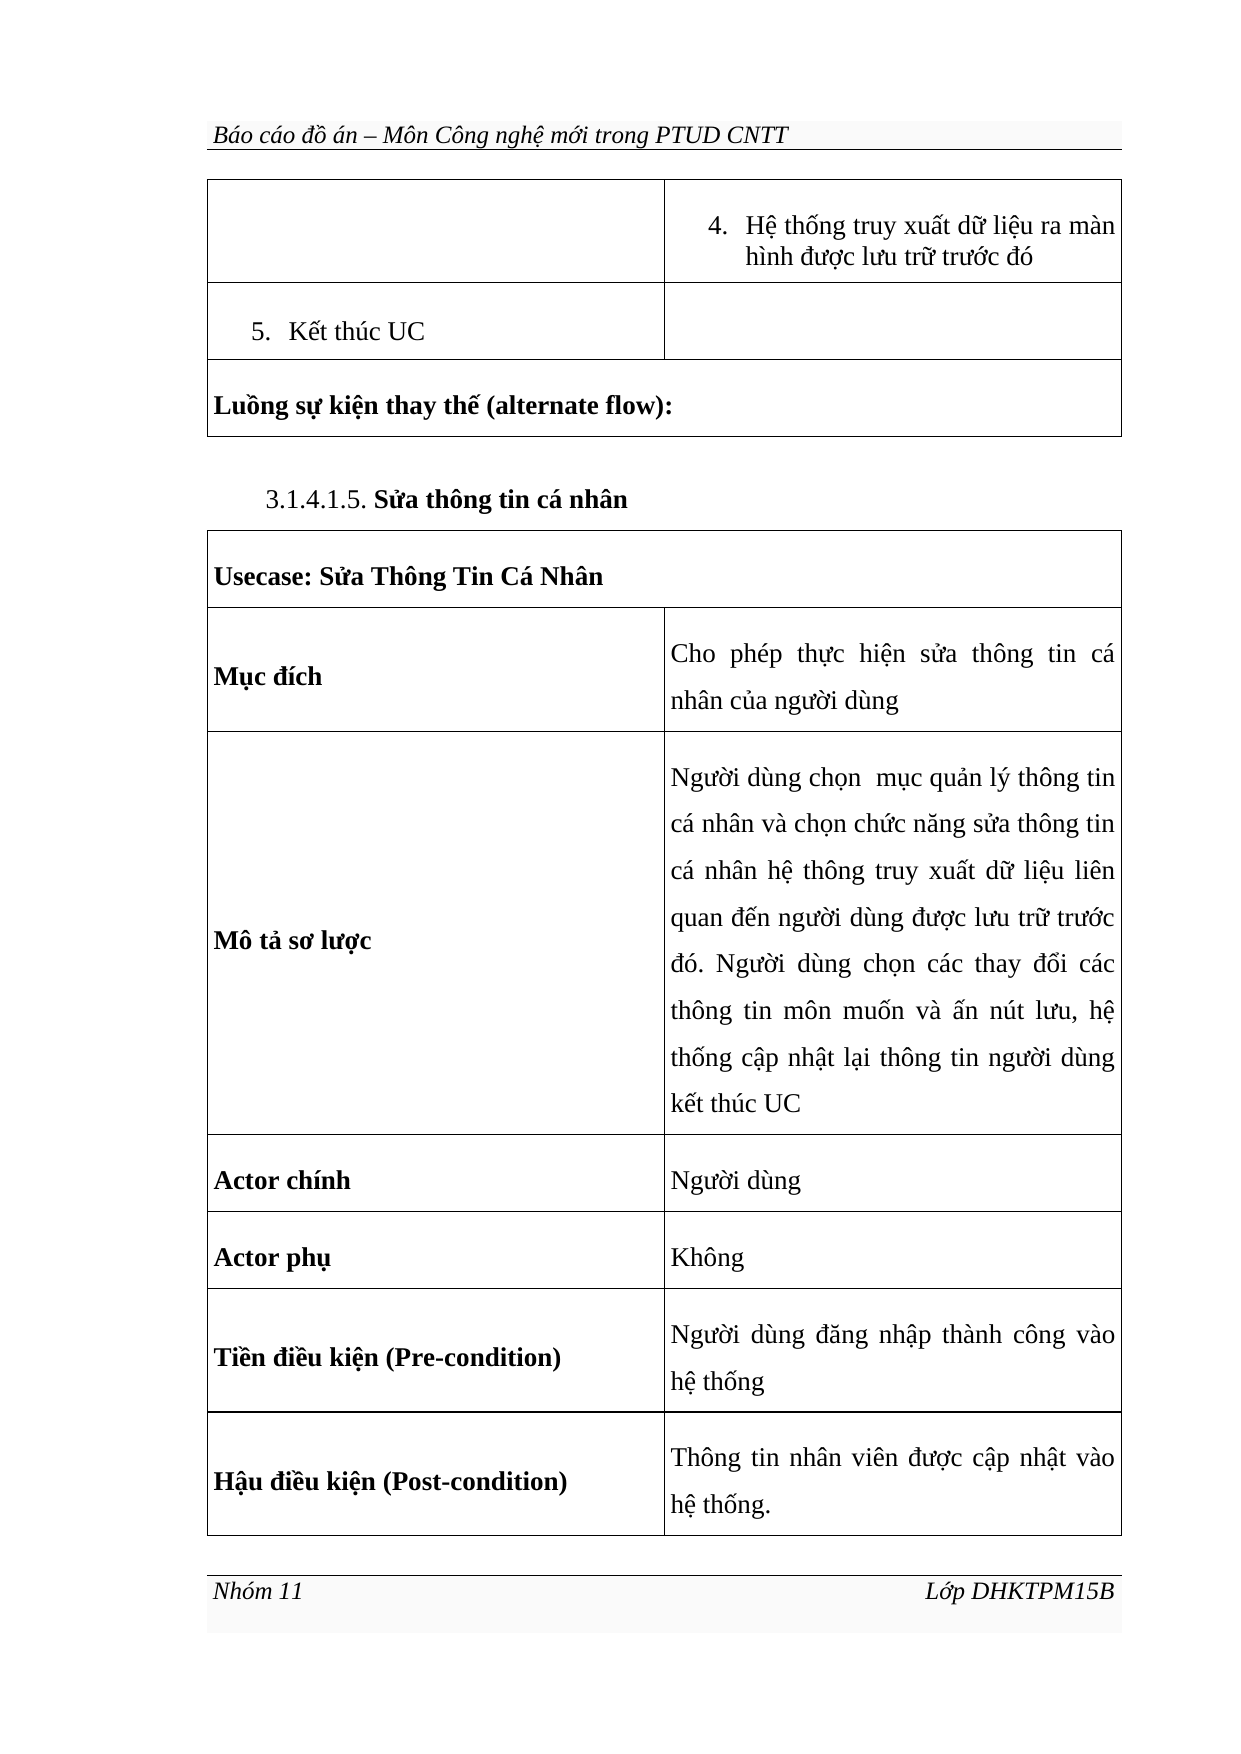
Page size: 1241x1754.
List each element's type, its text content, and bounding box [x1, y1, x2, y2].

text 3.1.4.1.5. Sửa thông tin cá nhân [207, 483, 1122, 514]
table_cell Cho phép thực hiện sửa thông tin cá nhân của người dùng [665, 608, 1121, 731]
table_cell Tiền điều kiện (Pre-condition) [208, 1289, 664, 1411]
table_cell Actor chính [208, 1135, 664, 1211]
table_cell [208, 180, 664, 282]
table_cell Người dùng đăng nhập thành công vào hệ thống [665, 1289, 1121, 1411]
table_cell Hậu điều kiện (Post-condition) [208, 1413, 664, 1535]
table_cell Mô tả sơ lược [208, 732, 664, 1134]
table_cell [665, 283, 1121, 359]
table_cell Mục đích [208, 608, 664, 731]
table_cell Người dùng [665, 1135, 1121, 1211]
table_cell Luồng sự kiện thay thế (alternate flow): [208, 360, 1121, 436]
table_cell Kết thúc UC [208, 283, 664, 359]
table_cell Actor phụ [208, 1212, 664, 1288]
table_cell Thông tin nhân viên được cập nhật vào hệ thống. [665, 1413, 1121, 1535]
table_cell Hệ thống truy xuất dữ liệu ra màn hình được lưu trữ trước đó [665, 180, 1121, 282]
table_cell Người dùng chọn mục quản lý thông tin cá nhân và chọn chức năng sửa thông tin cá nhân hệ thông truy xuất dữ liệu liên quan đến người dùng được lưu trữ trước đó. Người dùng chọn các thay đổi các thông tin môn muốn và ấn nút lưu, hệ thống cập nhật lại thông tin người dùng kết thúc UC [665, 732, 1121, 1134]
table_header Usecase: Sửa Thông Tin Cá Nhân [208, 531, 1121, 607]
table_cell Không [665, 1212, 1121, 1288]
